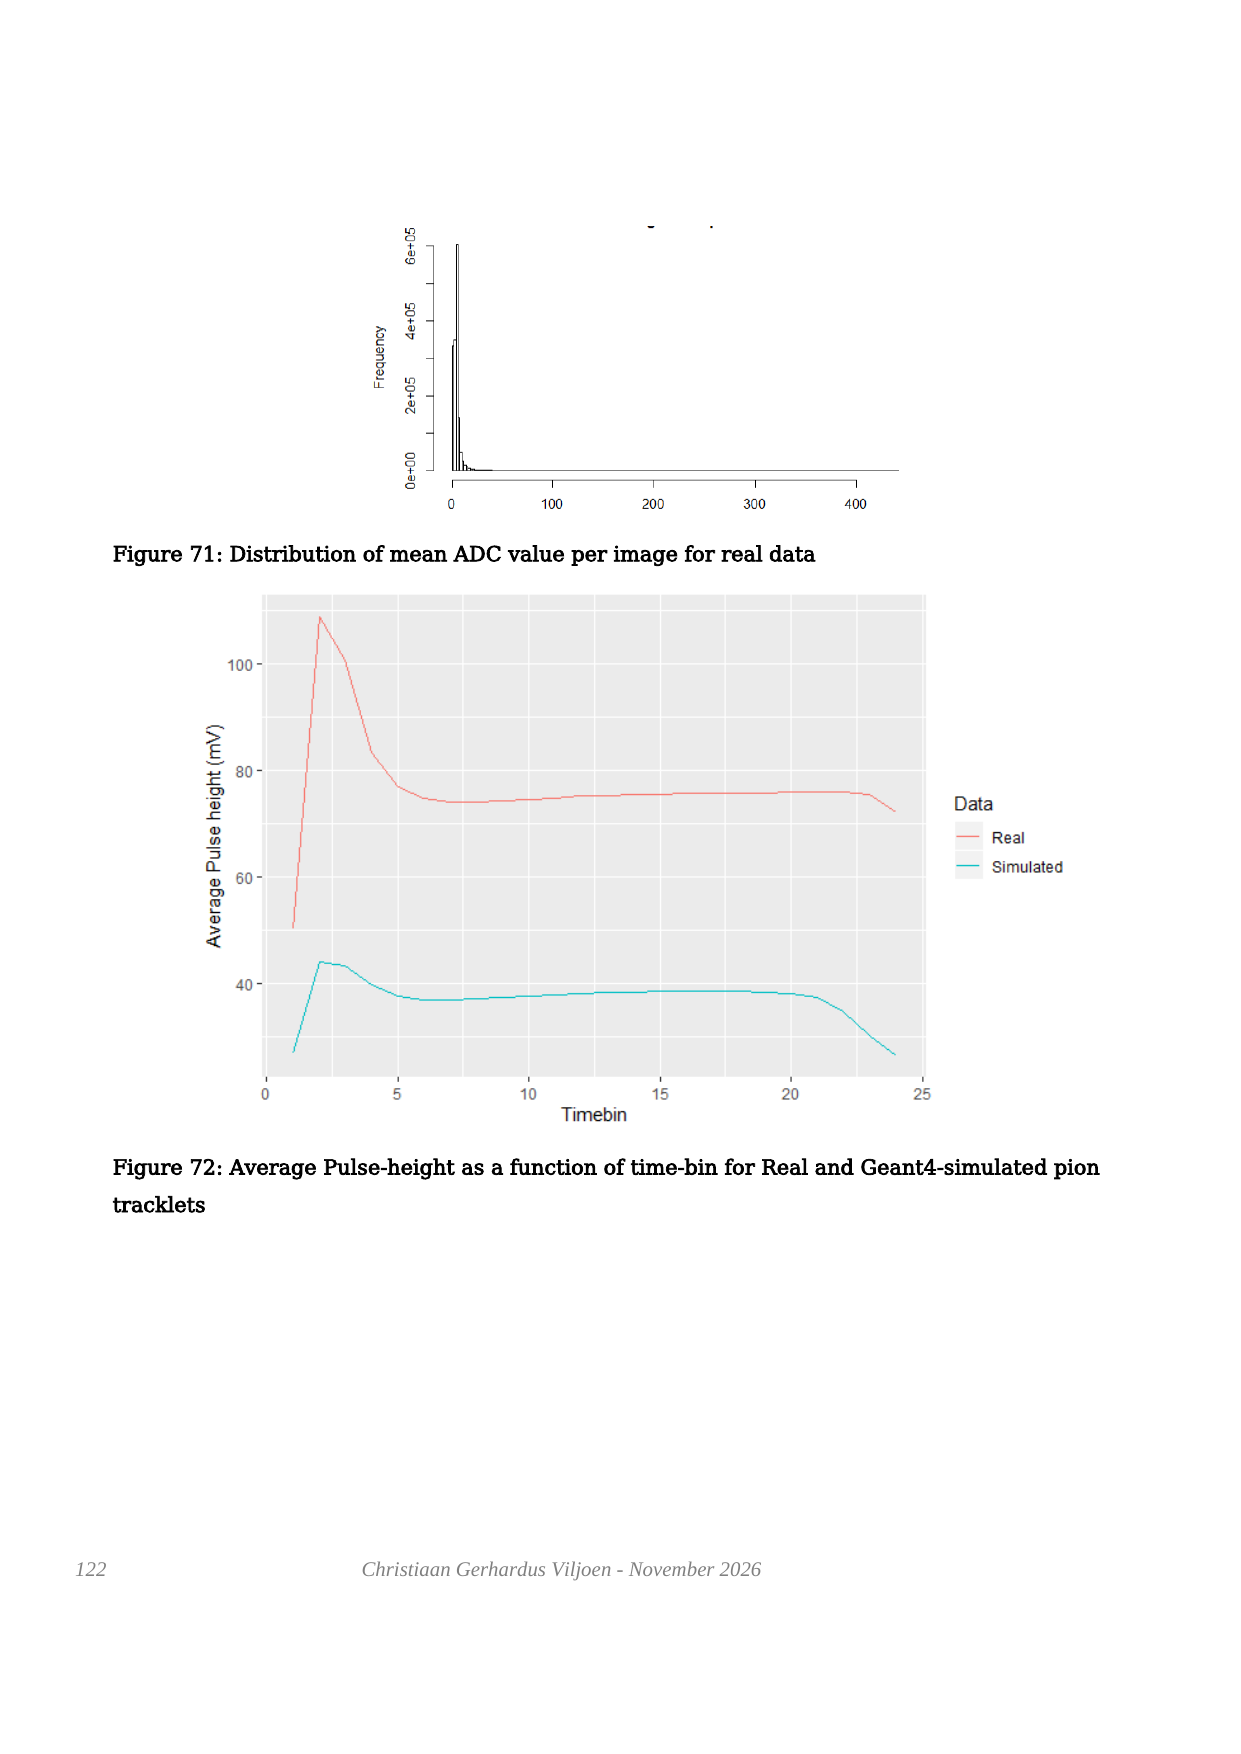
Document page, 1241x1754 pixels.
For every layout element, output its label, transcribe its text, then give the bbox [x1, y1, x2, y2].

picture [370, 226, 908, 520]
picture [196, 586, 1082, 1134]
